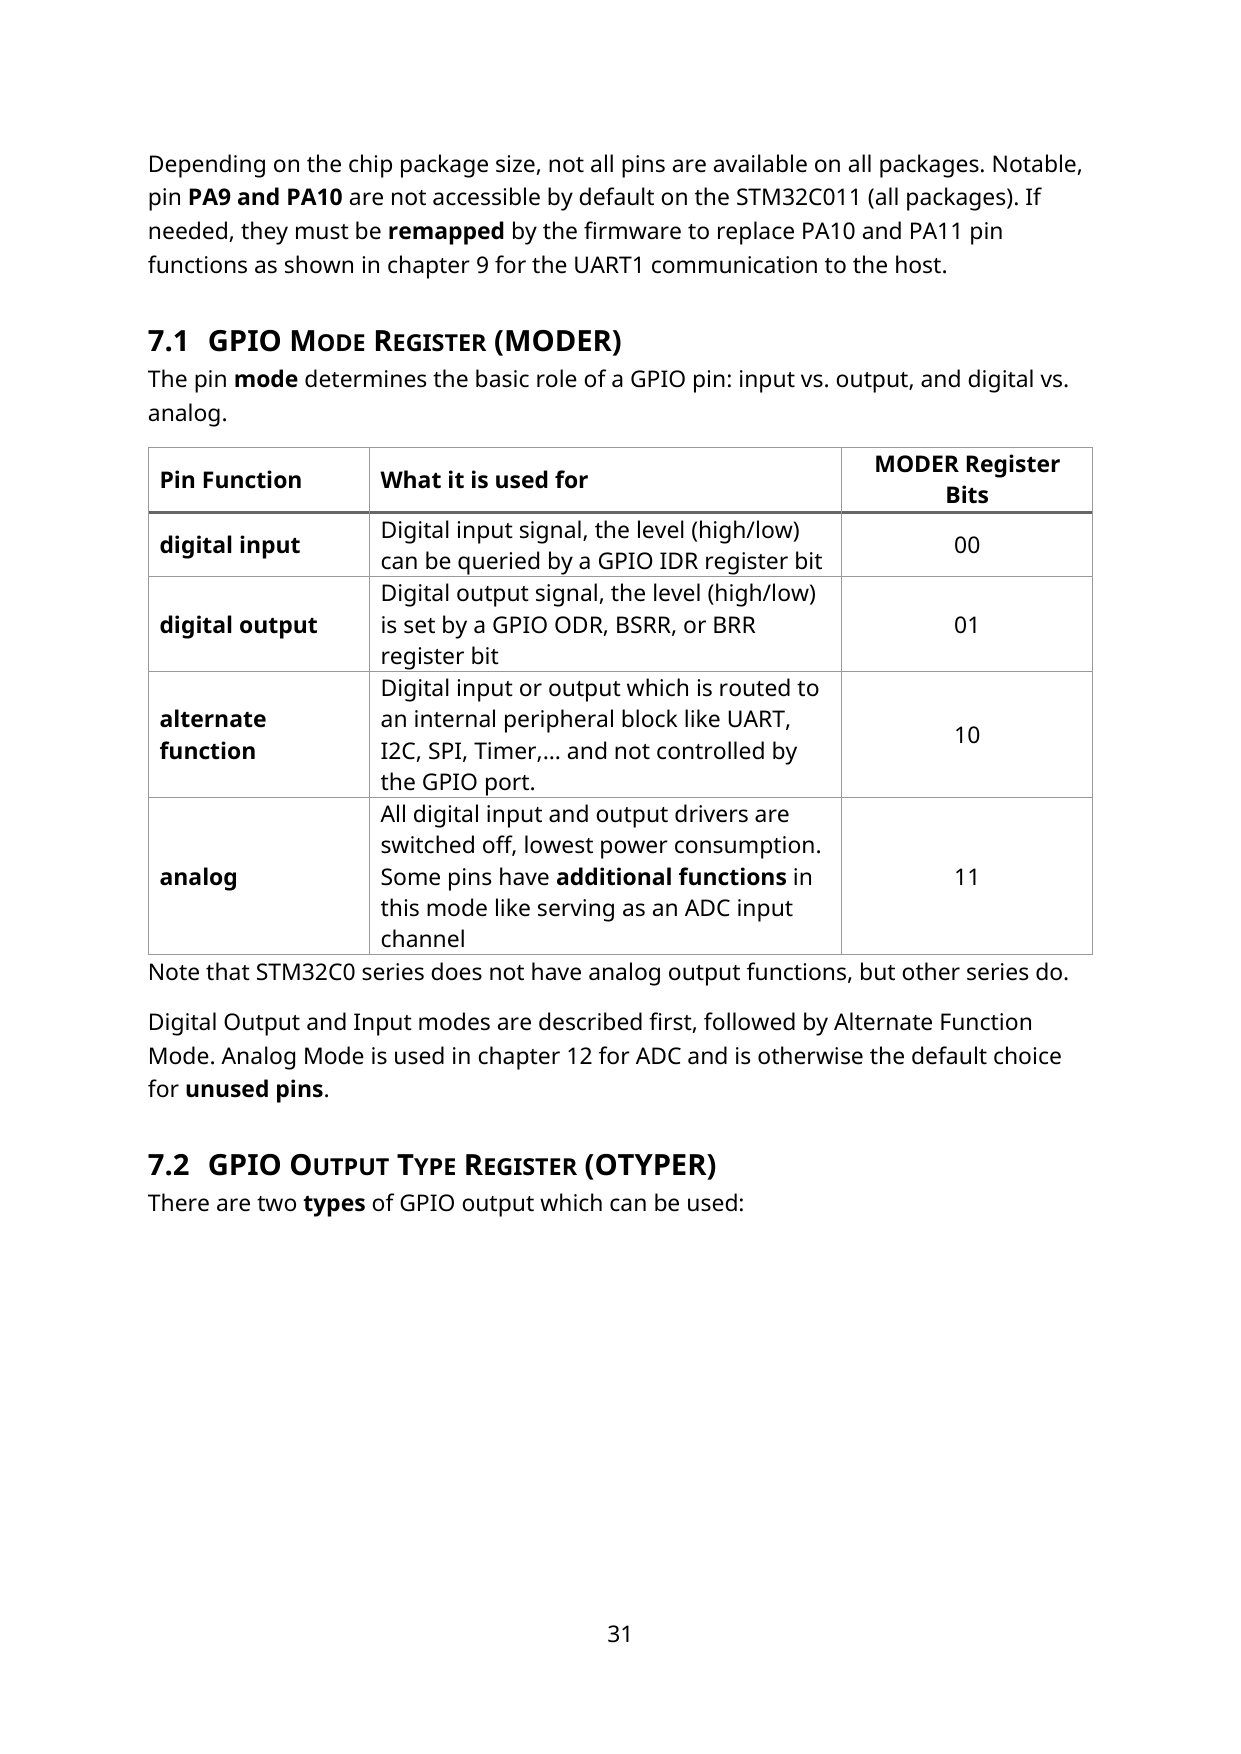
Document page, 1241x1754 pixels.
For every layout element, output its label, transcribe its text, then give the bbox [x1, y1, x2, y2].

table_cell alternate function [149, 672, 369, 797]
table_header MODER Register Bits [842, 448, 1092, 511]
table_cell digital input [149, 514, 369, 576]
text The pin mode determines the basic role of a GPIO pin: input vs. output, and digital vs. analog. [148, 363, 1093, 428]
text Depending on the chip package size, not all pins are available on all packages. Notable, pin PA9 and PA10 are not accessible by default on the STM32C011 (all packages). If needed, they must be remapped by the firmware to replace PA10 and PA11 pin functions as shown in chapter 9 for the UART1 communication to the host. [148, 148, 1093, 280]
text There are two types of GPIO output which can be used: [148, 1187, 1093, 1219]
table_cell Digital output signal, the level (high/low) is set by a GPIO ODR, BSRR, or BRR register bit [370, 577, 841, 671]
subtitle GPIO Output Type Register (OTYPER) [148, 1144, 1093, 1184]
table_cell analog [149, 798, 369, 954]
table_header Pin Function [149, 448, 369, 511]
table_header What it is used for [370, 448, 841, 511]
text Digital Output and Input modes are described first, followed by Alternate Function Mode. Analog Mode is used in chapter 14 for ADC and is otherwise the default choice for unused pins. [148, 1006, 1093, 1104]
table_cell digital output [149, 577, 369, 671]
table_cell 01 [842, 577, 1092, 671]
table_cell 10 [842, 672, 1092, 797]
text Note that STM32C0 series does not have analog output functions, but other series do. [148, 955, 1093, 987]
table_cell Digital input signal, the level (high/low) can be queried by a GPIO IDR register bit [370, 514, 841, 576]
table_cell 11 [842, 798, 1092, 954]
table_cell All digital input and output drivers are switched off, lowest power consumption. Some pins have additional functions in this mode like serving as an ADC input channel [370, 798, 841, 954]
table_cell 00 [842, 514, 1092, 576]
table_cell Digital input or output which is routed to an internal peripheral block like UART, I2C, SPI, Timer,… and not controlled by the GPIO port. [370, 672, 841, 797]
subtitle GPIO Mode Register (MODER) [148, 320, 1093, 360]
